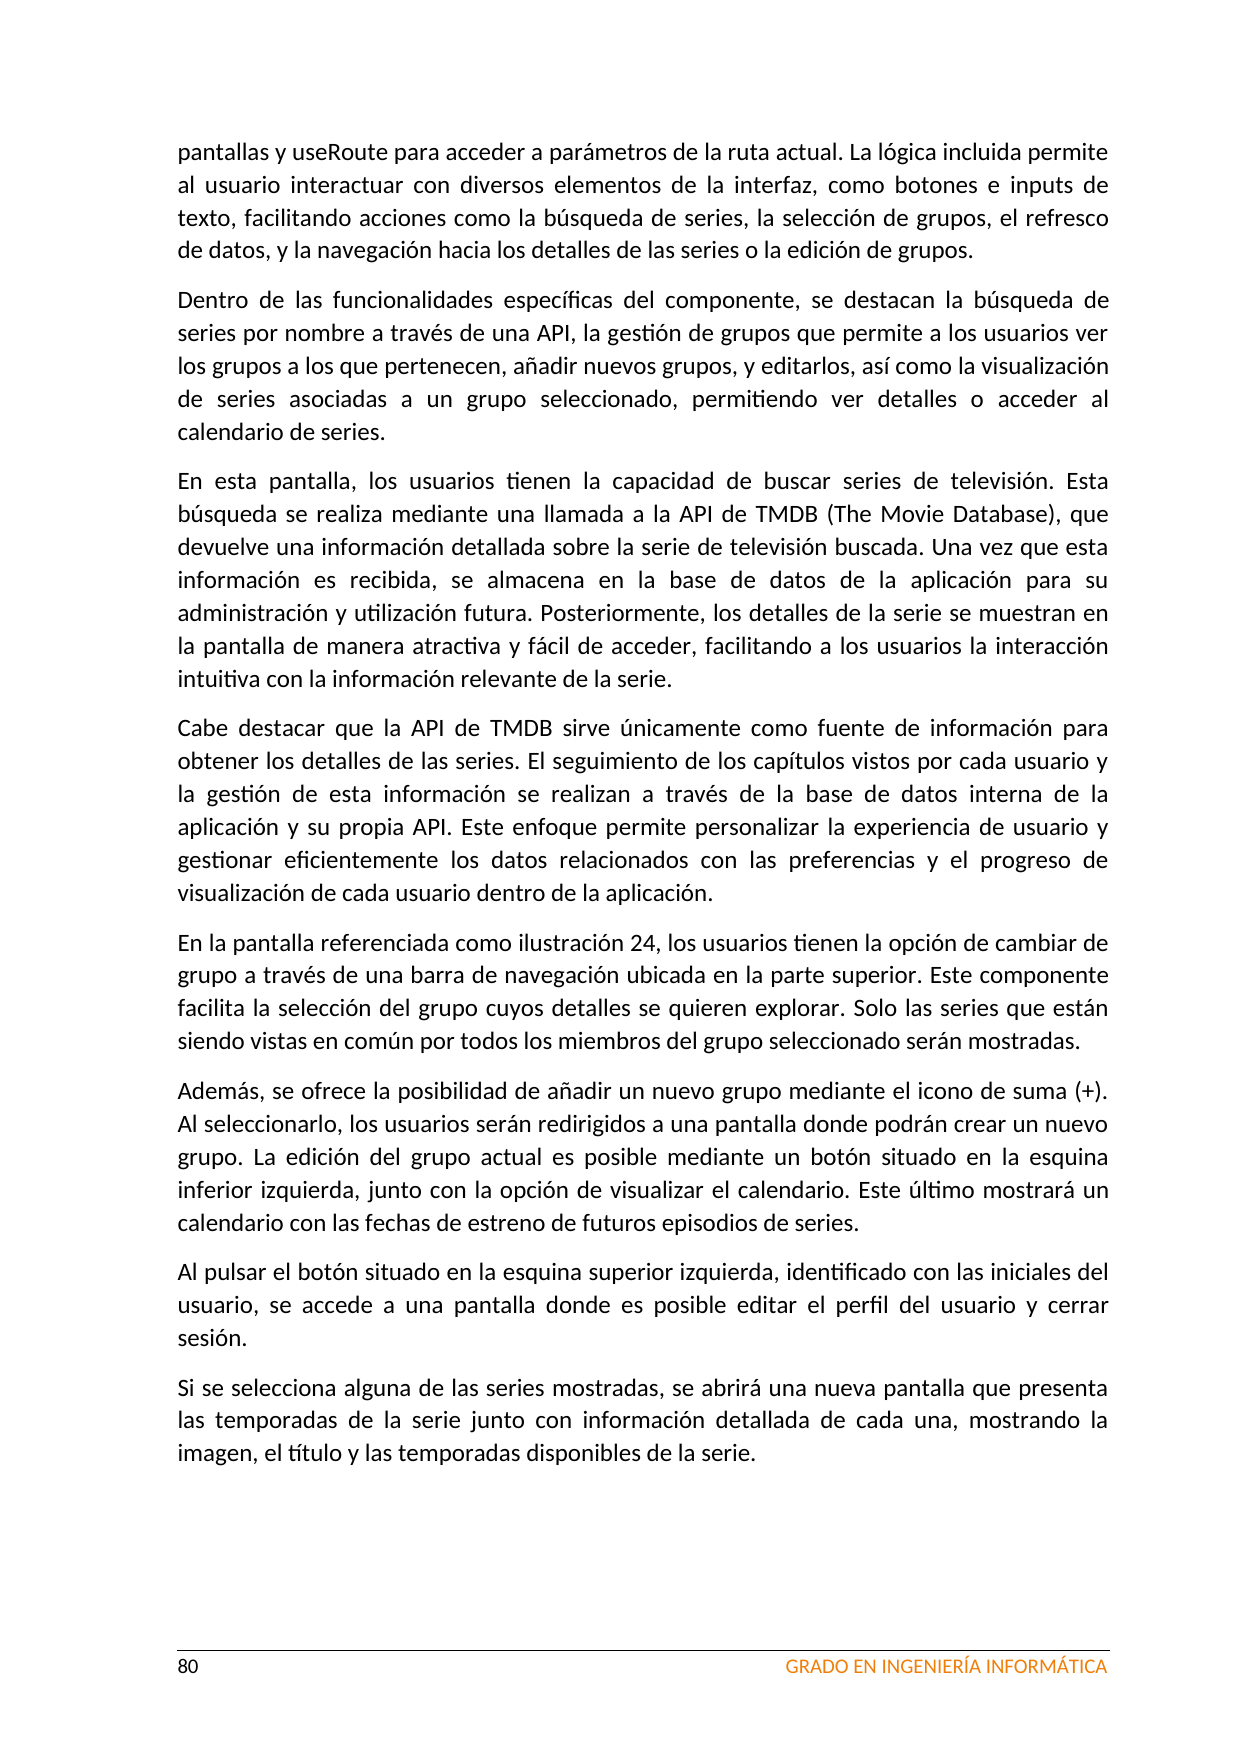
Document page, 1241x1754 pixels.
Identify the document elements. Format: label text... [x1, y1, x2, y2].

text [177, 136, 1110, 265]
text En esta pantalla, los usuarios tienen la capacidad de buscar series de televisión. Esta búsqueda se realiza mediante una llamada a la API de TMDB (The Movie Database), que devuelve una información detallada sobre la serie de televisión buscada. Una vez que esta información es recibida, se almacena en la base de datos de la aplicación para su administración y utilización futura. Posteriormente, los detalles de la serie se muestran en la pantalla de manera atractiva y fácil de acceder, facilitando a los usuarios la interacción intuitiva con la información relevante de la serie. [177, 465, 1110, 693]
text Cabe destacar que la API de TMDB sirve únicamente como fuente de información para obtener los detalles de las series. El seguimiento de los capítulos vistos por cada usuario y la gestión de esta información se realizan a través de la base de datos interna de la aplicación y su propia API. Este enfoque permite personalizar la experiencia de usuario y gestionar eficientemente los datos relacionados con las preferencias y el progreso de visualización de cada usuario dentro de la aplicación. [177, 712, 1110, 908]
text Dentro de las funcionalidades específicas del componente, se destacan la búsqueda de series por nombre a través de una API, la gestión de grupos que permite a los usuarios ver los grupos a los que pertenecen, añadir nuevos grupos, y editarlos, así como la visualización de series asociadas a un grupo seleccionado, permitiendo ver detalles o acceder al calendario de series. [177, 284, 1110, 446]
text Al pulsar el botón situado en la esquina superior izquierda, identificado con las iniciales del usuario, se accede a una pantalla donde es posible editar el perfil del usuario y cerrar sesión. [177, 1256, 1110, 1353]
text Además, se ofrece la posibilidad de añadir un nuevo grupo mediante el icono de suma (+). Al seleccionarlo, los usuarios serán redirigidos a una pantalla donde podrán crear un nuevo grupo. La edición del grupo actual es posible mediante un botón situado en la esquina inferior izquierda, junto con la opción de visualizar el calendario. Este último mostrará un calendario con las fechas de estreno de futuros episodios de series. [177, 1075, 1110, 1237]
text En la pantalla referenciada como ilustración 24, los usuarios tienen la opción de cambiar de grupo a través de una barra de navegación ubicada en la parte superior. Este componente facilita la selección del grupo cuyos detalles se quieren explorar. Solo las series que están siendo vistas en común por todos los miembros del grupo seleccionado serán mostradas. [177, 927, 1110, 1056]
text Si se selecciona alguna de las series mostradas, se abrirá una nueva pantalla que presenta las temporadas de la serie junto con información detallada de cada una, mostrando la imagen, el título y las temporadas disponibles de la serie. [177, 1372, 1110, 1468]
